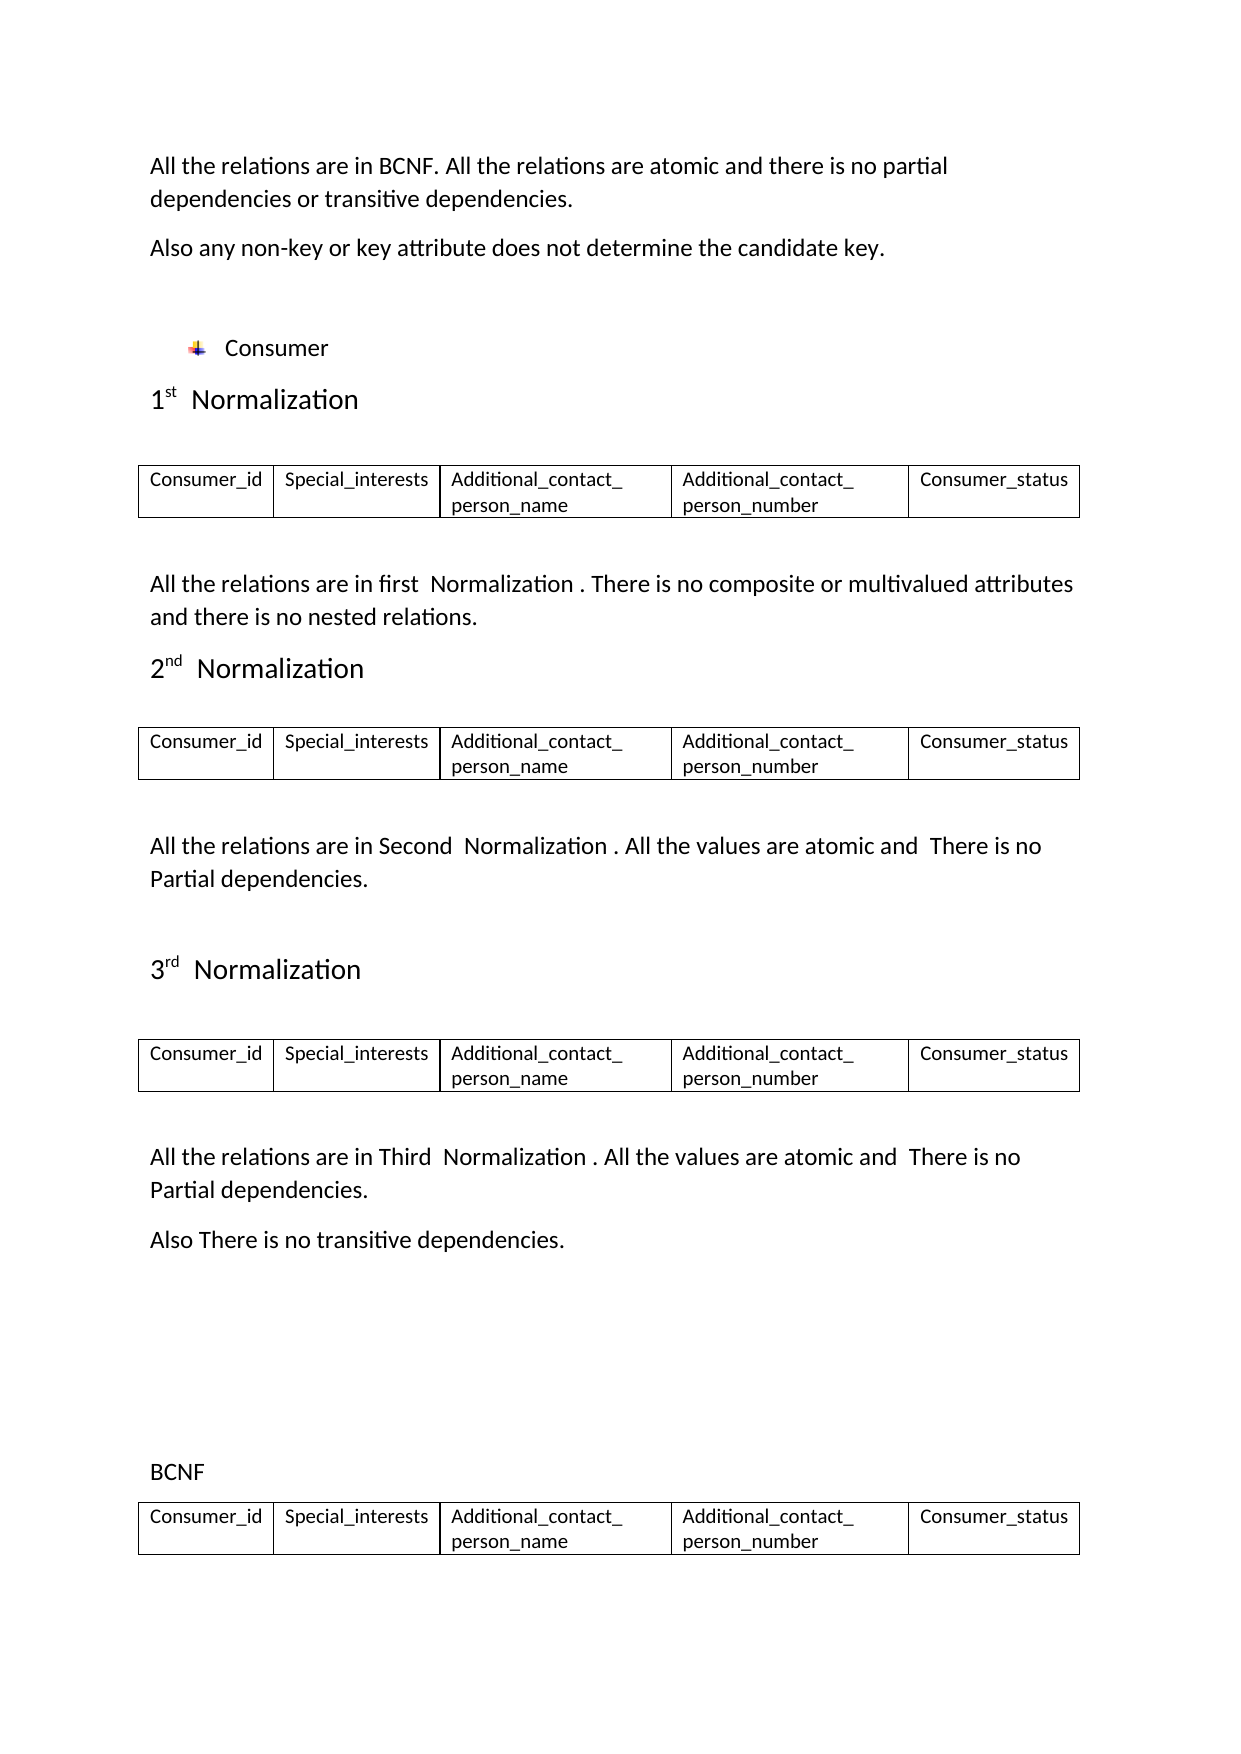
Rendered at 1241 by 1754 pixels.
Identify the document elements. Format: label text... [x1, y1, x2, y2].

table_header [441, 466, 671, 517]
list Consumer [187, 332, 1090, 362]
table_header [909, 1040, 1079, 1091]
text Also any non-key or key attribute does not determine the candidate key. [150, 232, 1090, 263]
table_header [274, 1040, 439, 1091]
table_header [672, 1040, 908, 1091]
picture [188, 339, 206, 356]
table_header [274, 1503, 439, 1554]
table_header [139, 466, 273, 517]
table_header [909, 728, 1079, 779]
text All the relations are in Second Normalization . All the values are atomic and There is no Partial dependencies. [150, 830, 1090, 893]
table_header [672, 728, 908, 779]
text 2nd Normalization [150, 650, 1090, 686]
text 1st Normalization [150, 381, 1090, 417]
text Also There is no transitive dependencies. [150, 1224, 1090, 1254]
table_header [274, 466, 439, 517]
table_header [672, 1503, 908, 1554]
text All the relations are in Third Normalization . All the values are atomic and There is no Partial dependencies. [150, 1141, 1090, 1205]
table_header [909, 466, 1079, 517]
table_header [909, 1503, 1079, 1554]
text 3rd Normalization [150, 951, 1090, 986]
text All the relations are in first Normalization . There is no composite or multivalued attributes and there is no nested relations. [150, 568, 1090, 631]
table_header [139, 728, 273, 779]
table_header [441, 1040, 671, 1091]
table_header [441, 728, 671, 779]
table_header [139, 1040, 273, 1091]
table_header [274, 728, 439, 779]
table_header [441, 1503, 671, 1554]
text BCNF [150, 1456, 1090, 1487]
text All the relations are in BCNF. All the relations are atomic and there is no partial dependencies or transitive dependencies. [150, 150, 1090, 213]
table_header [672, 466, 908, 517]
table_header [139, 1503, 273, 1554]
